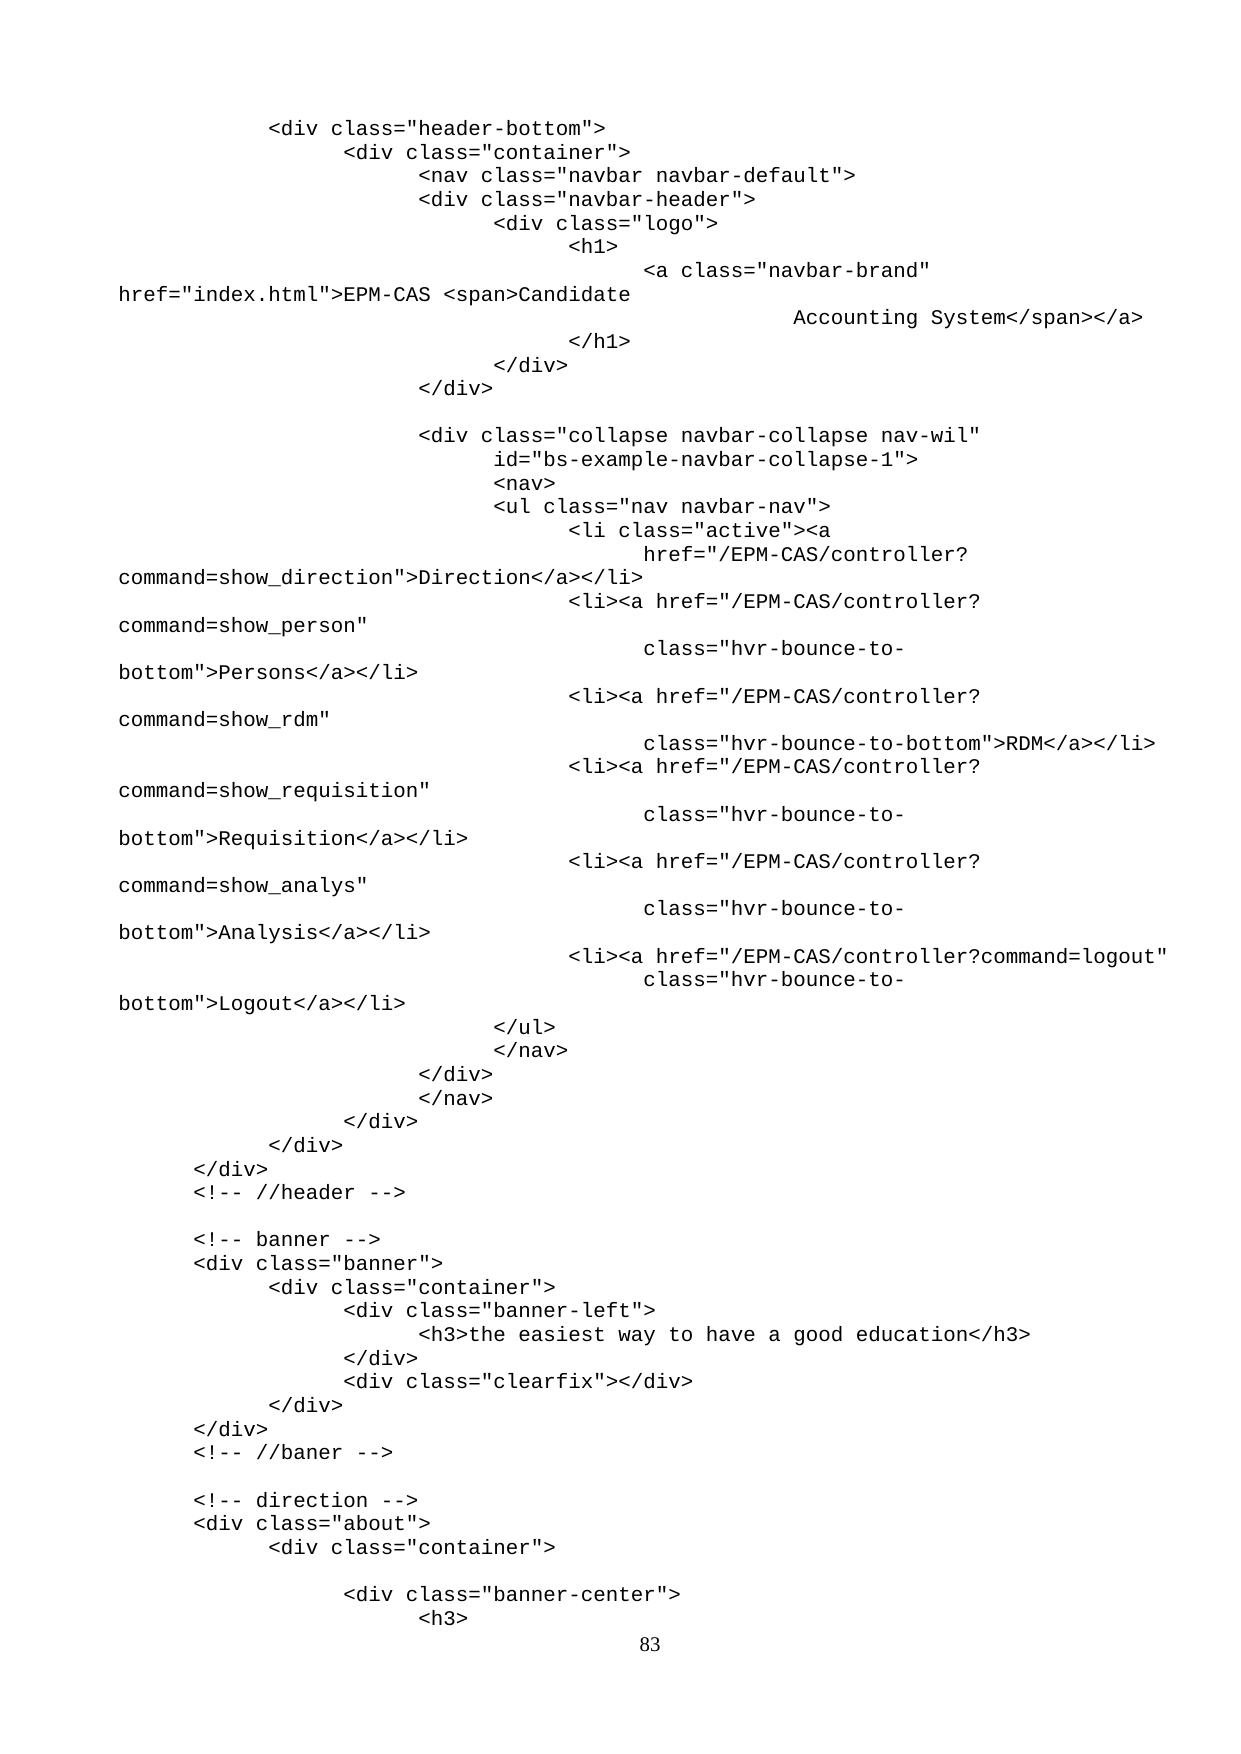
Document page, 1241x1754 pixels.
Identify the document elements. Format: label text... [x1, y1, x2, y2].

text <div class="about"> [118, 1513, 1181, 1537]
text <!-- banner --> [118, 1229, 1181, 1253]
text </div> [118, 378, 1181, 402]
text <li><a href="/EPM-CAS/controller?command=show_rdm" [118, 686, 1181, 733]
text <h3> [118, 1608, 1181, 1631]
text </div> [118, 1064, 1181, 1088]
text </div> [118, 1158, 1181, 1182]
text <li class="active"><a [118, 520, 1181, 544]
text <h3>the easiest way to have a good education</h3> [118, 1324, 1181, 1348]
text class="hvr-bounce-to-bottom">Requisition</a></li> [118, 804, 1181, 851]
text <div class="container"> [118, 1277, 1181, 1300]
text <!-- //baner --> [118, 1442, 1181, 1466]
text <div class="banner-center"> [118, 1584, 1181, 1608]
text <h1> [118, 236, 1181, 260]
text </div> [118, 354, 1181, 378]
text </div> [118, 1419, 1181, 1442]
text </div> [118, 1135, 1181, 1158]
text <li><a href="/EPM-CAS/controller?command=show_requisition" [118, 757, 1181, 804]
text <div class="navbar-header"> [118, 189, 1181, 213]
text <nav> [118, 473, 1181, 496]
text <!-- direction --> [118, 1489, 1181, 1513]
text <nav class="navbar navbar-default"> [118, 165, 1181, 189]
text </div> [118, 1111, 1181, 1135]
text <li><a href="/EPM-CAS/controller?command=show_person" [118, 591, 1181, 638]
text <li><a href="/EPM-CAS/controller?command=show_analys" [118, 851, 1181, 898]
text <ul class="nav navbar-nav"> [118, 496, 1181, 520]
text <div class="container"> [118, 1537, 1181, 1561]
text </div> [118, 1395, 1181, 1419]
text <div class="banner"> [118, 1253, 1181, 1277]
text <div class="clearfix"></div> [118, 1371, 1181, 1395]
text </h1> [118, 331, 1181, 354]
text <li><a href="/EPM-CAS/controller?command=logout" [118, 946, 1181, 969]
text <div class="logo"> [118, 213, 1181, 236]
text class="hvr-bounce-to-bottom">Analysis</a></li> [118, 898, 1181, 946]
text <!-- //header --> [118, 1182, 1181, 1206]
text Accounting System</span></a> [118, 307, 1181, 331]
text </div> [118, 1348, 1181, 1371]
text id="bs-example-navbar-collapse-1"> [118, 449, 1181, 473]
text </ul> [118, 1017, 1181, 1040]
text href="/EPM-CAS/controller?command=show_direction">Direction</a></li> [118, 544, 1181, 591]
text class="hvr-bounce-to-bottom">Persons</a></li> [118, 638, 1181, 686]
text <a class="navbar-brand" href="index.html">EPM-CAS <span>Candidate [118, 260, 1181, 307]
text </nav> [118, 1040, 1181, 1064]
text class="hvr-bounce-to-bottom">Logout</a></li> [118, 969, 1181, 1017]
text <div class="banner-left"> [118, 1300, 1181, 1324]
text <div class="container"> [118, 142, 1181, 165]
text <div class="collapse navbar-collapse nav-wil" [118, 426, 1181, 449]
text </nav> [118, 1088, 1181, 1111]
text <div class="header-bottom"> [118, 118, 1181, 142]
text class="hvr-bounce-to-bottom">RDM</a></li> [118, 733, 1181, 757]
